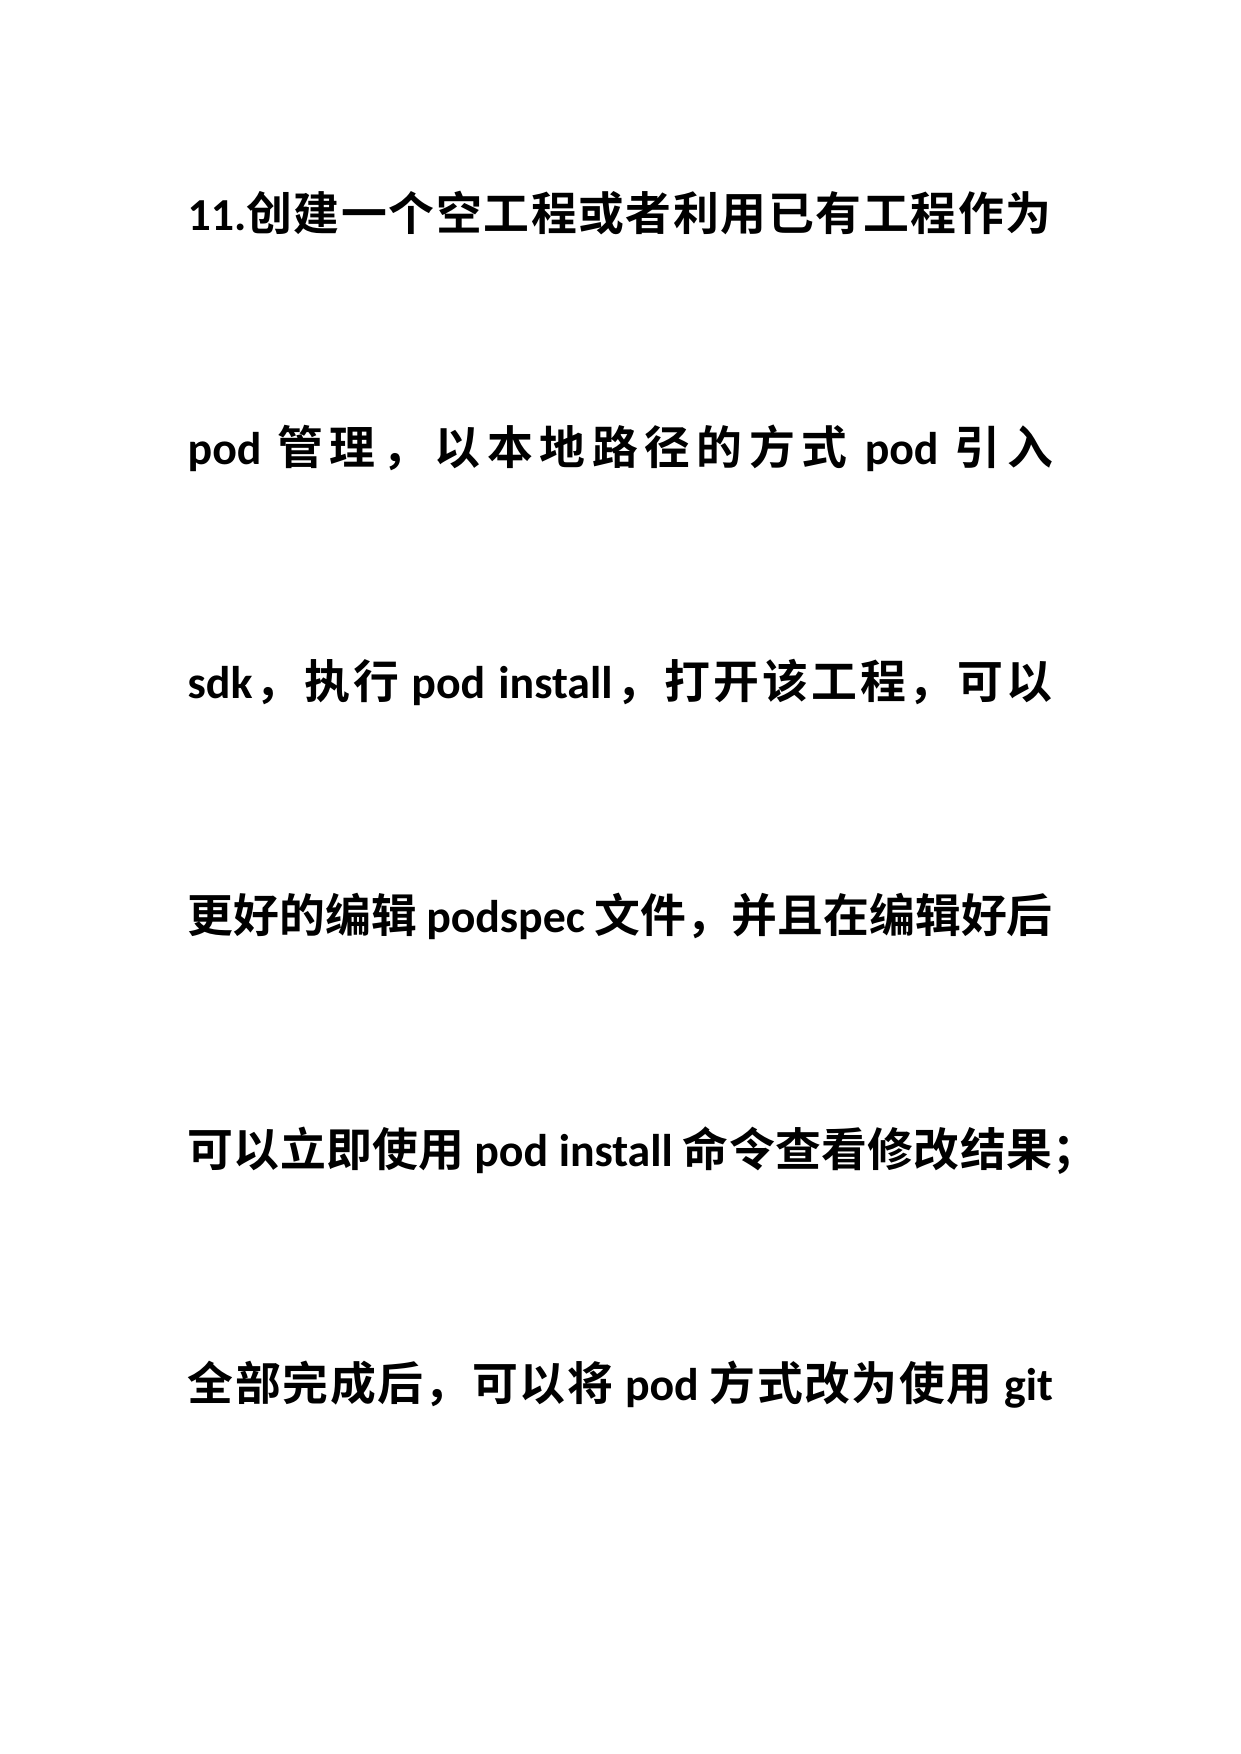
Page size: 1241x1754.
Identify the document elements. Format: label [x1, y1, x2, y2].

subtitle [187, 162, 1053, 1429]
